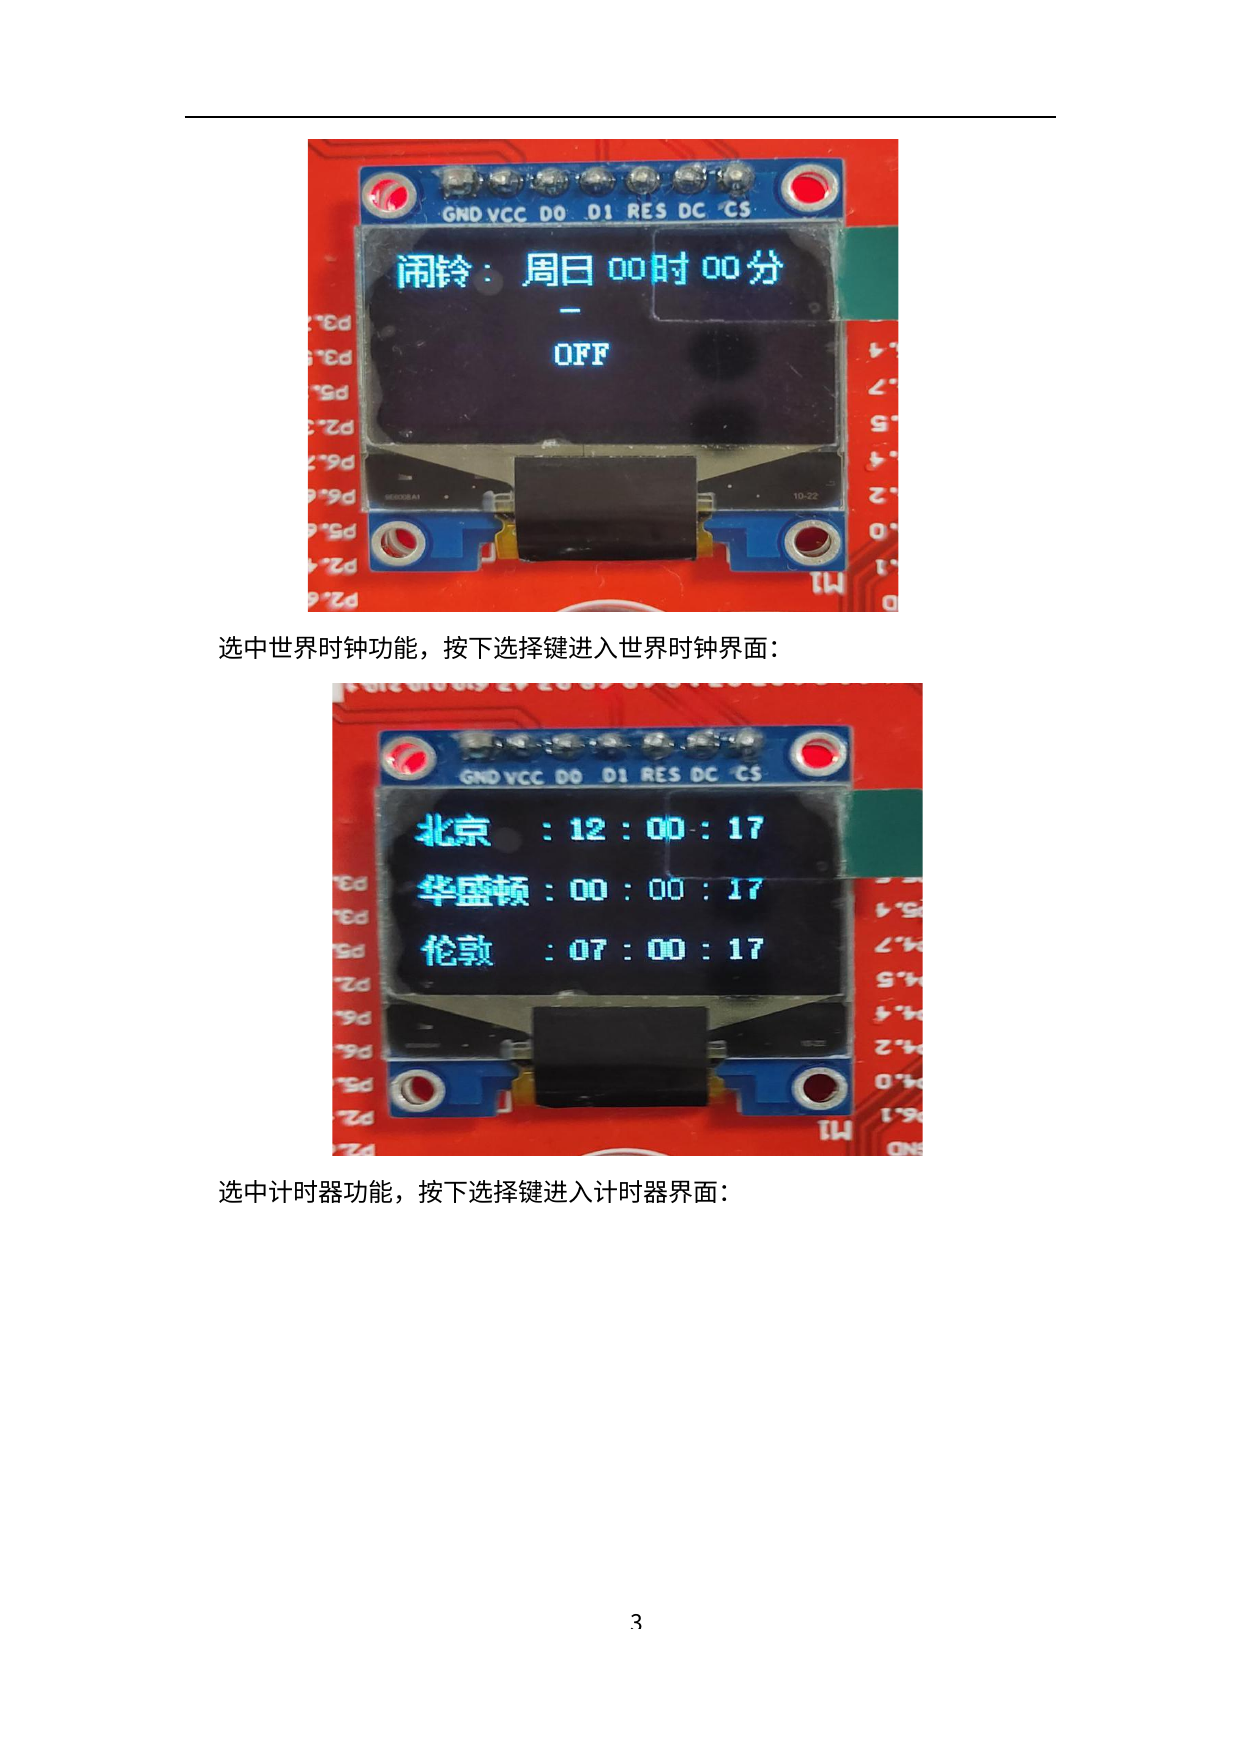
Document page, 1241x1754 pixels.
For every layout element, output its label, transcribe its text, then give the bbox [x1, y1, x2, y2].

list 选中计时器功能，按下选择键进入计时器界面： [175, 1173, 1105, 1209]
list 选中世界时钟功能，按下选择键进入世界时钟界面： [175, 629, 1105, 665]
picture [332, 683, 923, 1156]
picture [307, 139, 899, 612]
